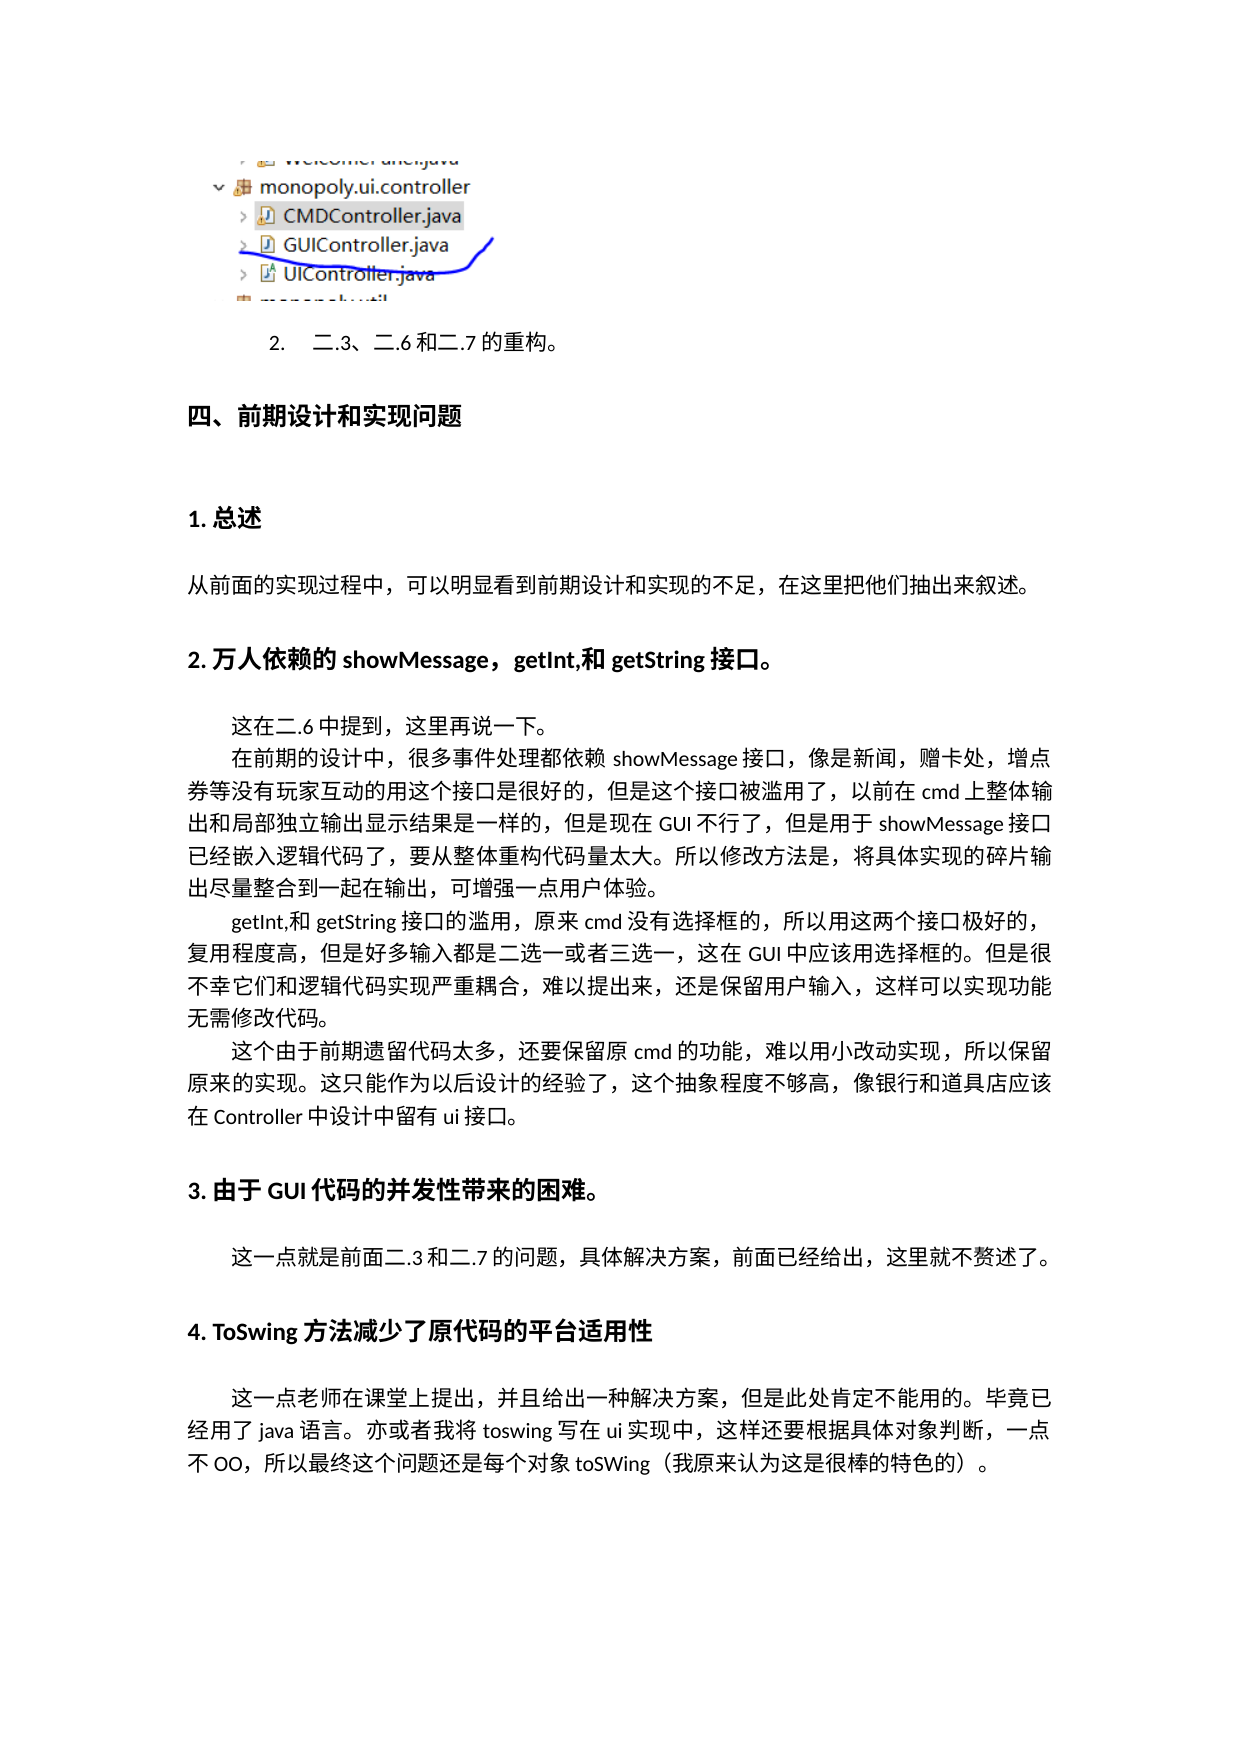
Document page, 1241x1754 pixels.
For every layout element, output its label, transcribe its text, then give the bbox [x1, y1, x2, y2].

list 二.3、二.6和二.7 的重构。 [269, 324, 1053, 357]
text 从前面的实现过程中，可以明显看到前期设计和实现的不足，在这里把他们抽出来叙述。 [187, 567, 1053, 600]
picture [187, 161, 513, 301]
text getInt,和getString接口的滥用，原来cmd没有选择框的，所以用这两个接口极好的，复用程度高，但是好多输入都是二选一或者三选一，这在GUI中应该用选择框的。但是很不幸它们和逻辑代码实现严重耦合，难以提出来，还是保留用户输入，这样可以实现功能，无需修改代码。 [187, 903, 1053, 1033]
text 这个由于前期遗留代码太多，还要保留原cmd的功能，难以用小改动实现，所以保留原来的实现。这只能作为以后设计的经验了，这个抽象程度不够高，像银行和道具店应该在Controller中设计中留有ui接口。 [187, 1033, 1053, 1131]
subtitle 3. 由于GUI代码的并发性带来的困难。 [187, 1156, 1053, 1221]
subtitle 4. ToSwing方法减少了原代码的平台适用性 [187, 1297, 1053, 1362]
text 这一点老师在课堂上提出，并且给出一种解决方案，但是此处肯定不能用的。毕竟已经用了java语言。亦或者我将toswing写在ui实现中，这样还要根据具体对象判断，一点不OO，所以最终这个问题还是每个对象toSWing（我原来认为这是很棒的特色的）。 [187, 1381, 1053, 1478]
subtitle 四、前期设计和实现问题 [187, 382, 1053, 447]
text 这一点就是前面二.3和二.7的问题，具体解决方案，前面已经给出，这里就不赘述了。 [187, 1239, 1053, 1272]
text 这在二.6中提到，这里再说一下。 [187, 708, 1053, 741]
subtitle 1. 总述 [187, 484, 1053, 549]
subtitle 2. 万人依赖的showMessage，getInt,和getString接口。 [187, 625, 1053, 690]
text 在前期的设计中，很多事件处理都依赖showMessage接口，像是新闻，赠卡处，增点券等没有玩家互动的用这个接口是很好的，但是这个接口被滥用了，以前在cmd上整体输出和局部独立输出显示结果是一样的，但是现在GUI不行了，但是用于showMessage接口已经嵌入逻辑代码了，要从整体重构代码量太大。所以修改方法是，将具体实现的碎片输出尽量整合到一起在输出，可增强一点用户体验。 [187, 741, 1053, 903]
